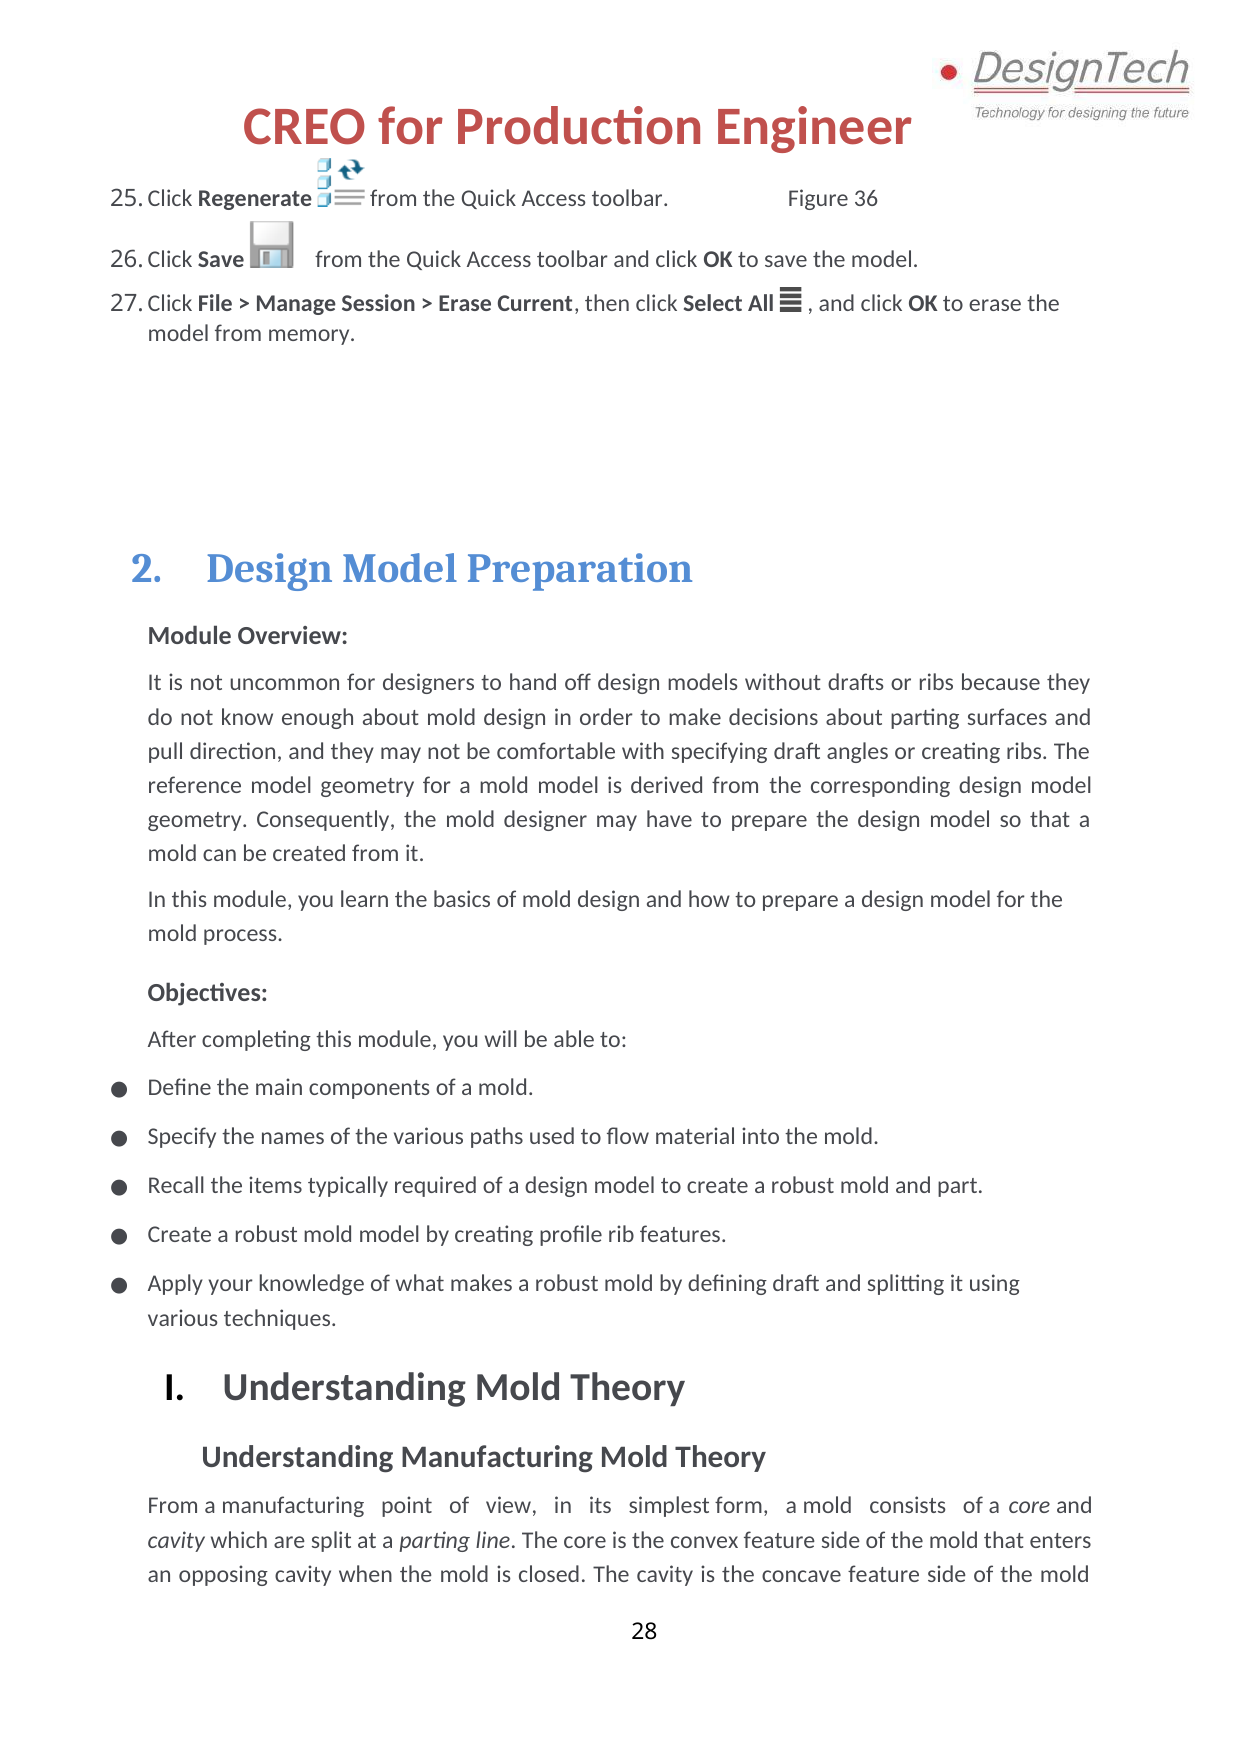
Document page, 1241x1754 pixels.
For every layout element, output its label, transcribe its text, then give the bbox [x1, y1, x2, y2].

subtitle Design Model Preparation [131, 545, 1194, 593]
picture [249, 221, 294, 268]
list Click File > Manage Session > Erase Current, then click Select All , and click OK to erase the model from memory. [110, 286, 1093, 347]
text It is not uncommon for designers to hand off design models without drafts or ribs because they do not know enough about mold design in order to make decisions about parting surfaces and pull direction, and they may not be comfortable with specifying draft angles or creating ribs. The reference model geometry for a mold model is derived from the corresponding design model geometry. Consequently, the mold designer may have to prepare the design model so that a mold can be created from it. [147, 667, 1092, 868]
subtitle Objectives: [147, 976, 1194, 1008]
text After completing this module, you will be able to: [147, 1024, 1194, 1053]
text In this module, you learn the basics of mold design and how to prepare a design model for the mold process. [147, 884, 1093, 947]
picture [317, 158, 365, 207]
list Understanding Mold Theory [185, 1362, 1194, 1410]
picture [932, 42, 1195, 127]
list Click Regenerate from the Quick Access toolbar. Figure 36 [110, 158, 1194, 214]
list Recall the items typically required of a design model to create a robust mold and part. [110, 1162, 1194, 1205]
list Specify the names of the various paths used to flow material into the mold. [110, 1113, 1194, 1156]
subtitle Module Overview: [147, 619, 1194, 651]
list Create a robust mold model by creating profile rib features. [110, 1211, 1194, 1254]
list Click Save from the Quick Access toolbar and click OK to save the model. [110, 222, 1194, 274]
subtitle Understanding Manufacturing Mold Theory [147, 1437, 1194, 1475]
picture [779, 287, 802, 312]
list Apply your knowledge of what makes a robust mold by defining draft and splitting it using various techniques. [110, 1260, 1092, 1332]
list Define the main components of a mold. [110, 1064, 1194, 1107]
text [147, 1491, 1092, 1588]
